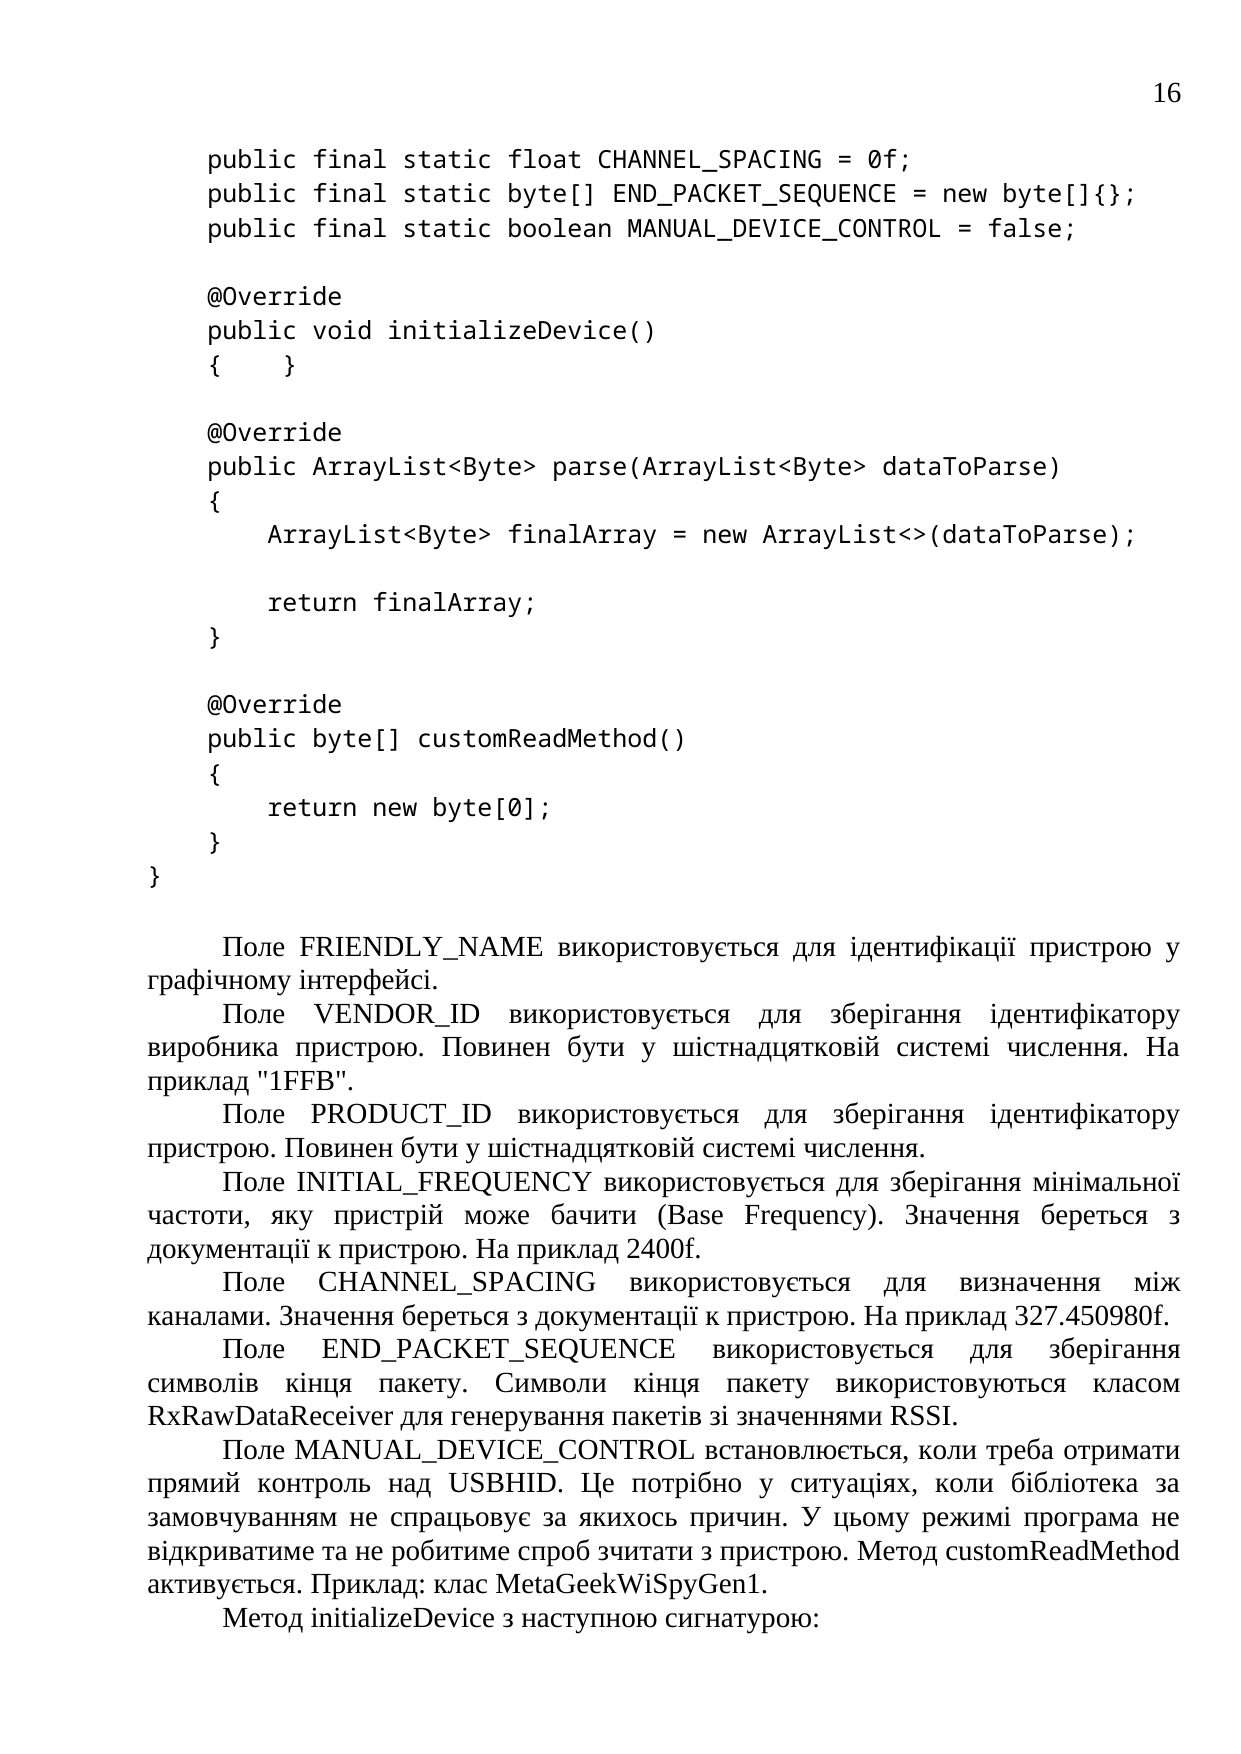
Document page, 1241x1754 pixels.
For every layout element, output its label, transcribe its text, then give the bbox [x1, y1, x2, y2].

text { } [147, 346, 1181, 381]
text Поле CHANNEL_SPACING використовується для визначення між каналами. Значення береться з документації к пристрою. На приклад 327.450980f. [147, 1264, 1181, 1331]
text return finalArray; [147, 585, 1181, 619]
text Поле FRIENDLY_NAME використовується для ідентифікації пристрою у графічному інтерфейсі. [147, 929, 1181, 996]
text { [147, 755, 1181, 789]
text public void initializeDevice() [147, 312, 1181, 346]
text public final static boolean MANUAL_DEVICE_CONTROL = false; [147, 210, 1181, 244]
text public final static float CHANNEL_SPACING = 0f; [147, 142, 1181, 176]
text } [147, 619, 1181, 653]
text ArrayList<Byte> finalArray = new ArrayList<>(dataToParse); [147, 517, 1181, 551]
text } [147, 857, 1181, 891]
text Поле MANUAL_DEVICE_CONTROL встановлюється, коли треба отримати прямий контроль над USBHID. Це потрібно у ситуаціях, коли бібліотека за замовчуванням не спрацьовує за якихось причин. У цьому режимі програма не відкриватиме та не робитиме спроб зчитати з пристрою. Метод customReadMethod активується. Приклад: клас MetaGeekWiSpyGen1. [147, 1432, 1181, 1600]
text Поле PRODUCT_ID використовується для зберігання ідентифікатору пристрою. Повинен бути у шістнадцятковій системі числення. [147, 1097, 1181, 1164]
text @Override [147, 278, 1181, 312]
text @Override [147, 414, 1181, 449]
text public byte[] customReadMethod() [147, 721, 1181, 755]
text } [147, 823, 1181, 857]
text public final static byte[] END_PACKET_SEQUENCE = new byte[]{}; [147, 176, 1181, 210]
text { [147, 483, 1181, 517]
text Поле END_PACKET_SEQUENCE використовується для зберігання символів кінця пакету. Символи кінця пакету використовуються класом RxRawDataReceiver для генерування пакетів зі значеннями RSSI. [147, 1331, 1181, 1432]
text Метод initializeDevice з наступною сигнатурою: [147, 1600, 1181, 1633]
text return new byte[0]; [147, 789, 1181, 823]
text public ArrayList<Byte> parse(ArrayList<Byte> dataToParse) [147, 449, 1181, 483]
text @Override [147, 687, 1181, 721]
text Поле INITIAL_FREQUENCY використовується для зберігання мінімальної частоти, яку пристрій може бачити (Base Frequency). Значення береться з документації к пристрою. На приклад 2400f. [147, 1164, 1181, 1264]
text Поле VENDOR_ID використовується для зберігання ідентифікатору виробника пристрою. Повинен бути у шістнадцятковій системі числення. На приклад "1FFB". [147, 996, 1181, 1097]
